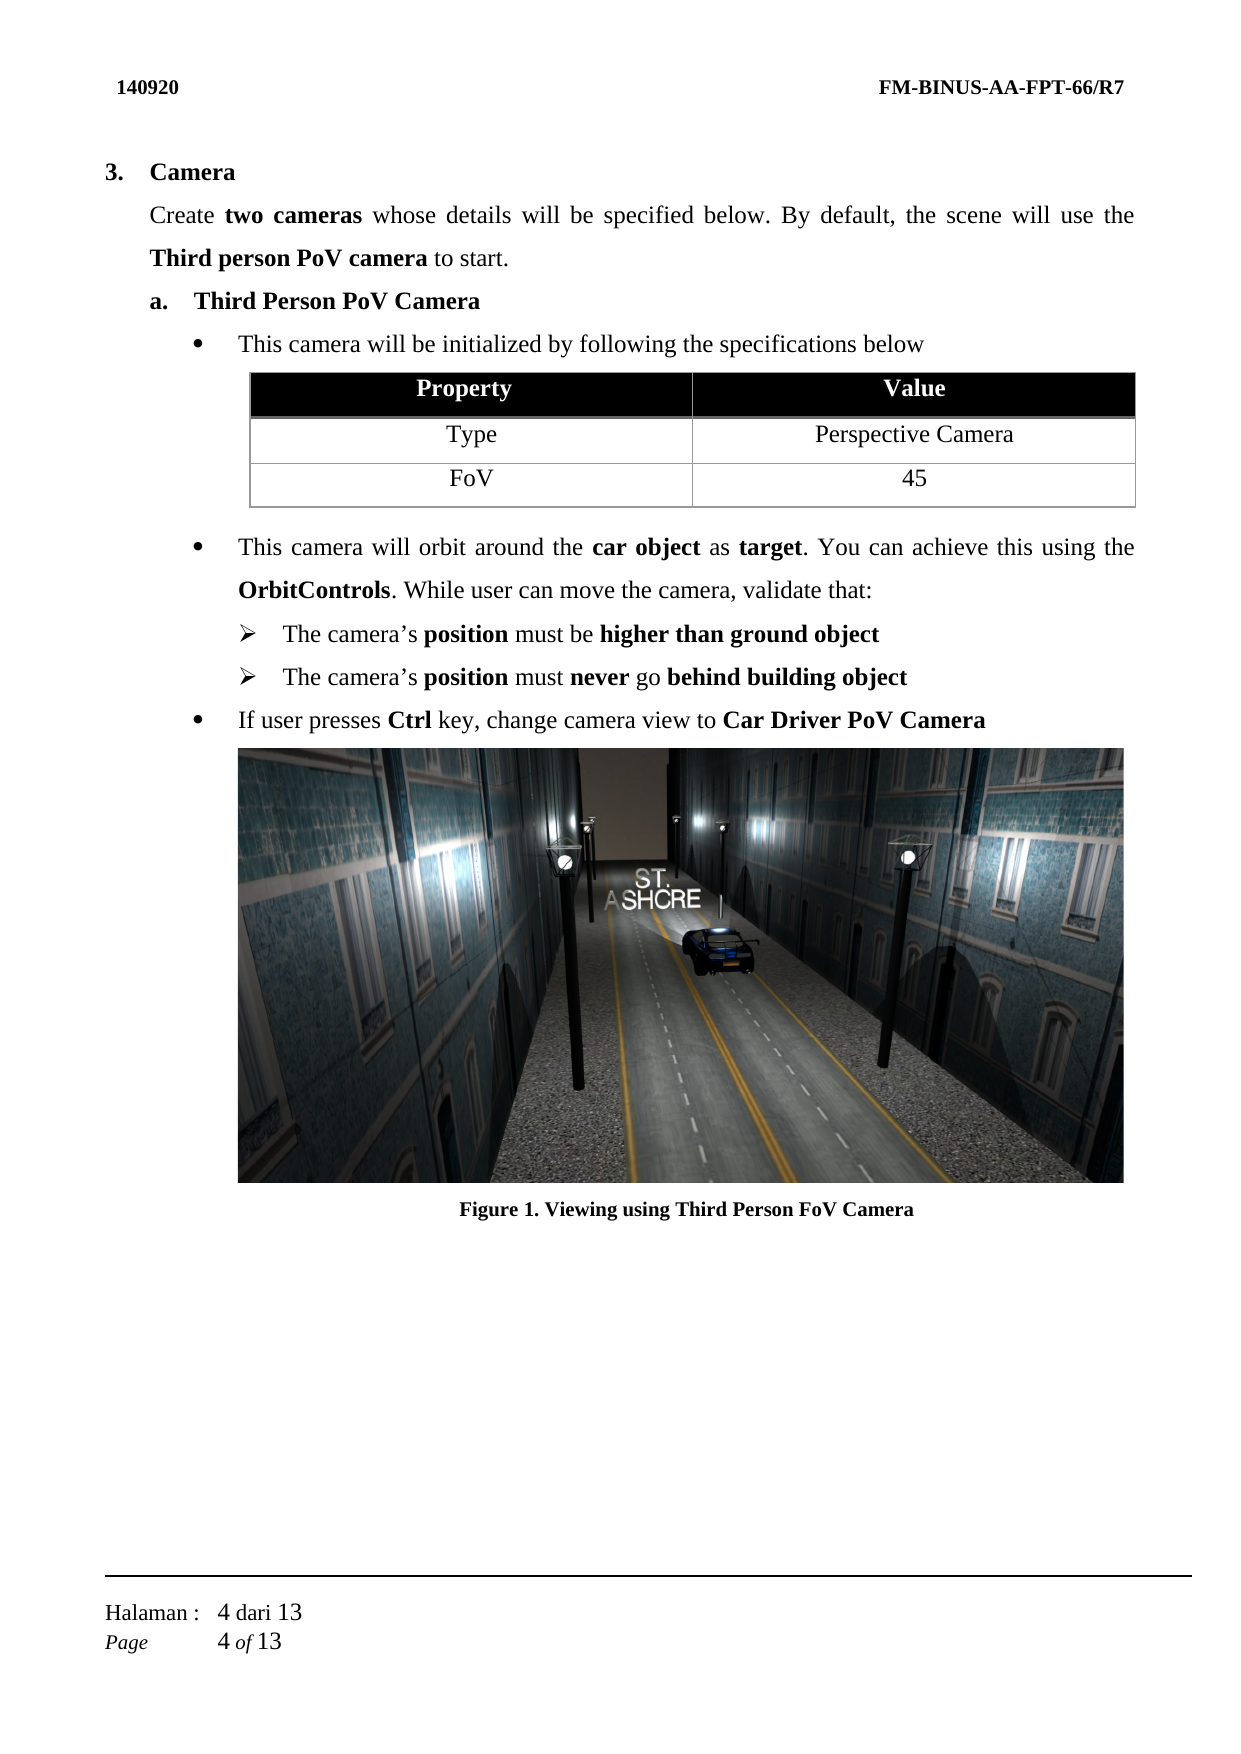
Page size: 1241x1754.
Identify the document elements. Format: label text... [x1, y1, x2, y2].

table_cell 45 [693, 464, 1135, 506]
list This camera will be initialized by following the specifications below [194, 329, 1135, 358]
text Figure 1. Viewing using Third Person FoV Camera [163, 1197, 1135, 1221]
table_cell Type [251, 419, 692, 462]
table_cell Perspective Camera [693, 419, 1135, 462]
list If user presses Ctrl key, change camera view to Car Driver PoV Camera [194, 705, 1135, 734]
picture [237, 748, 1124, 1183]
table_header Value [693, 373, 1135, 416]
table_cell FoV [251, 464, 692, 506]
list Camera [105, 157, 1135, 185]
list Third Person PoV Camera [149, 286, 1135, 315]
table_header Property [251, 373, 692, 416]
list The camera’s position must never go behind building object [238, 662, 1135, 691]
list The camera’s position must be higher than ground object [238, 619, 1135, 647]
list This camera will orbit around the car object as target. You can achieve this using the OrbitControls. While user can move the camera, validate that: [194, 532, 1135, 604]
list Create two cameras whose details will be specified below. By default, the scene will use the Third person PoV camera to start. [149, 200, 1135, 272]
